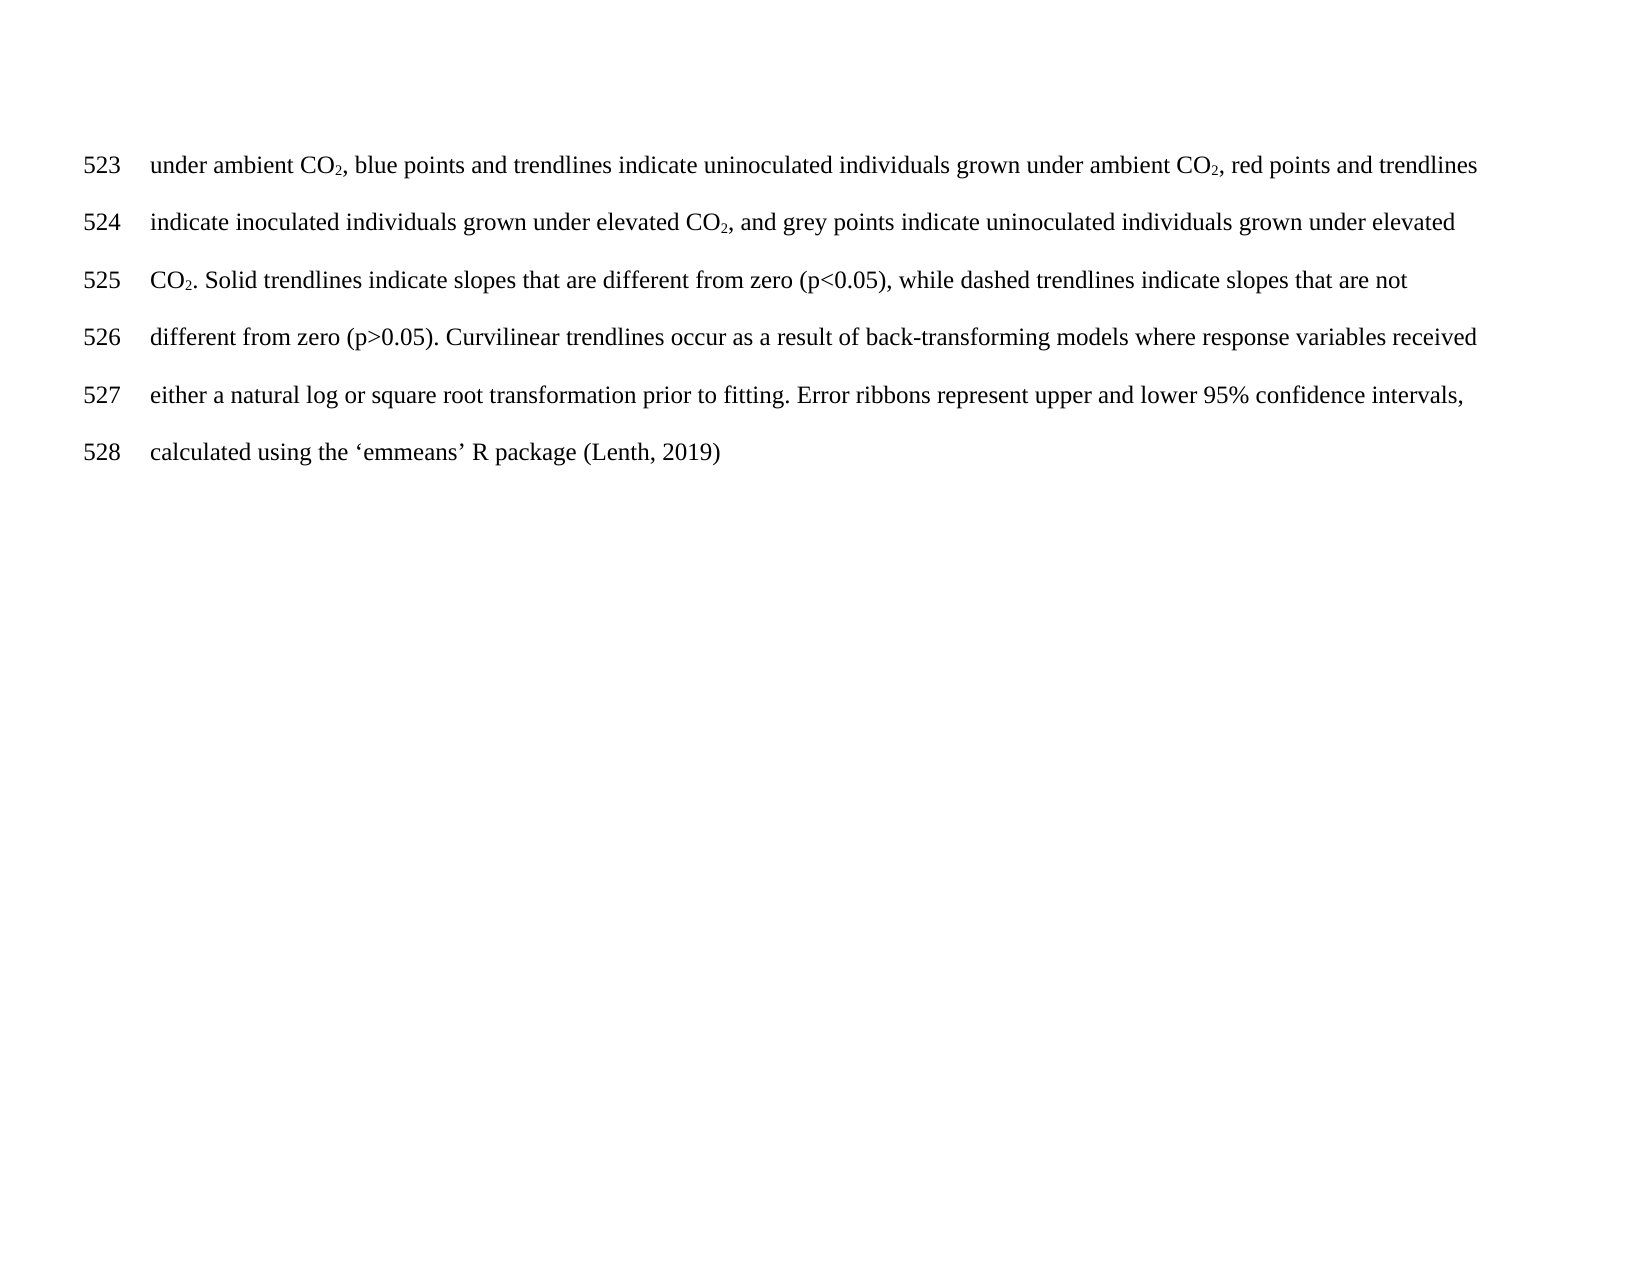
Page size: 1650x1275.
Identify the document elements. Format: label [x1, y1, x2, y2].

text [150, 150, 1500, 466]
